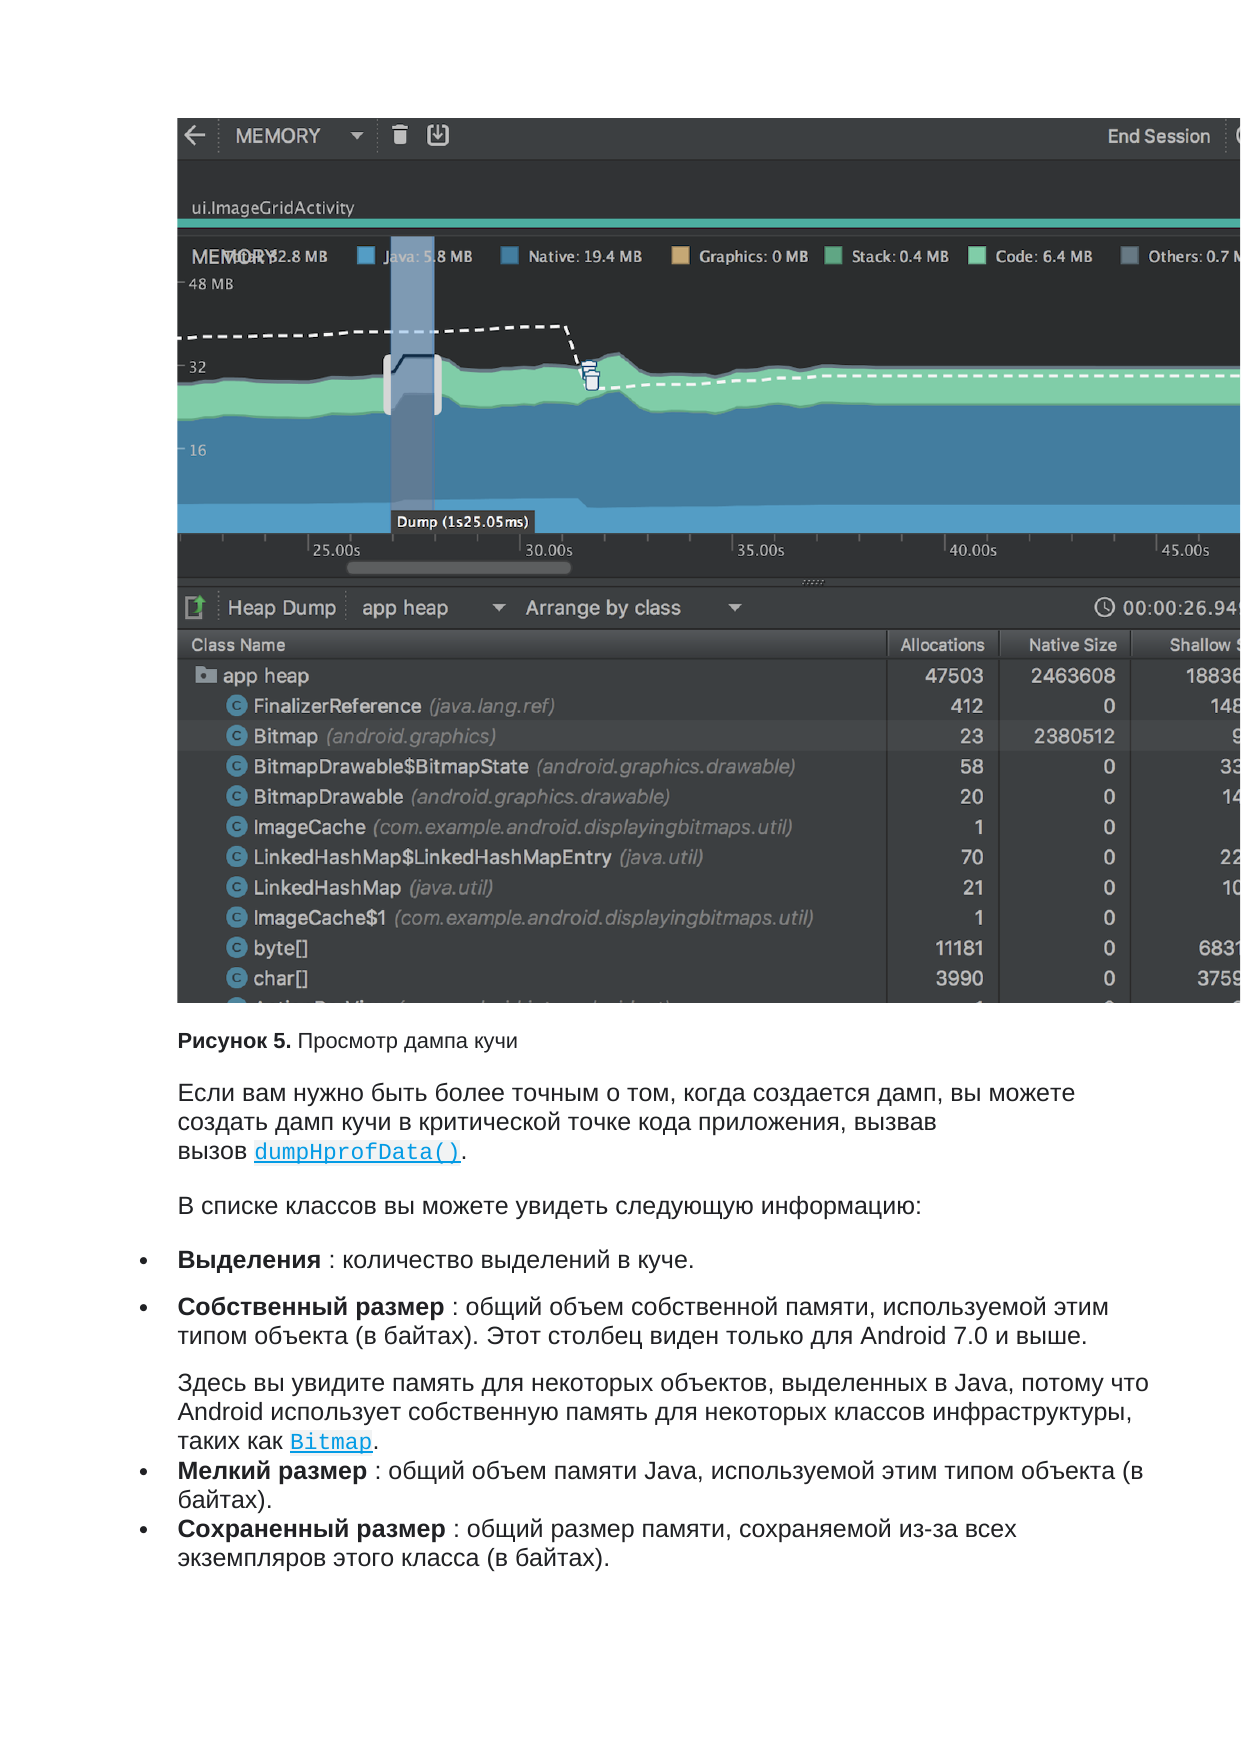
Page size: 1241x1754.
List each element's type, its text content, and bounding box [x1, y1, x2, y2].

list Сохраненный размер : общий размер памяти, сохраняемой из-за всех экземпляров этого класса (в байтах). [140, 1514, 1152, 1571]
list Выделения : количество выделений в куче. [140, 1245, 1152, 1273]
text В списке классов вы можете увидеть следующую информацию: [177, 1191, 1152, 1220]
text Рисунок 5. Просмотр дампа кучи [177, 1028, 1152, 1053]
text Здесь вы увидите память для некоторых объектов, выделенных в Java, потому что Android использует собственную память для некоторых классов инфраструктуры, таких как Bitmap. [177, 1368, 1152, 1456]
picture [177, 118, 1241, 1003]
text Если вам нужно быть более точным о том, когда создается дамп, вы можете создать дамп кучи в критической точке кода приложения, вызвав вызов dumpHprofData(). [177, 1078, 1152, 1166]
list Собственный размер : общий объем собственной памяти, используемой этим типом объекта (в байтах). Этот столбец виден только для Android 7.0 и выше. [140, 1292, 1152, 1350]
list Мелкий размер : общий объем памяти Java, используемой этим типом объекта (в байтах). [140, 1456, 1152, 1514]
